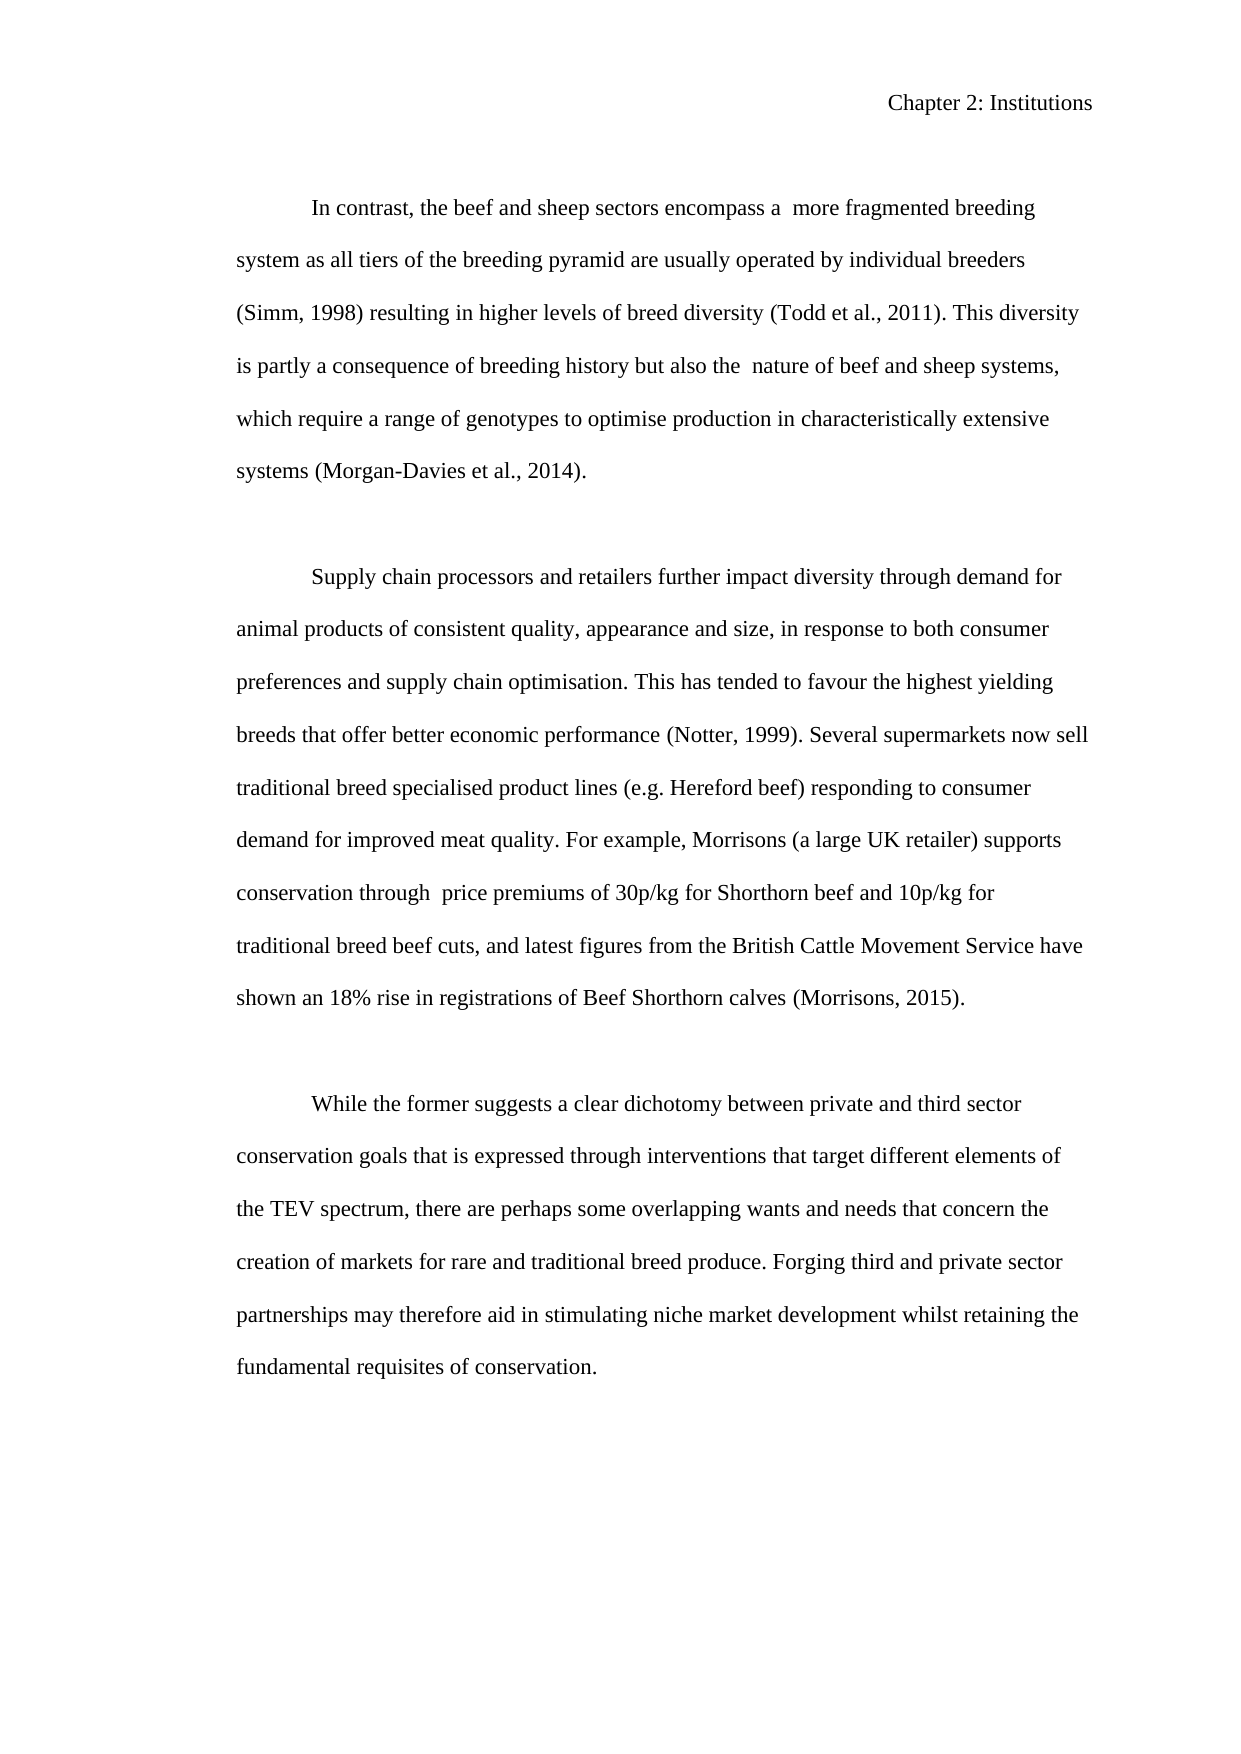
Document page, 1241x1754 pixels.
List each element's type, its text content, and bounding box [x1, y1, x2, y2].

text In contrast, the beef and sheep sectors encompass a more fragmented breeding system as all tiers of the breeding pyramid are usually operated by individual breeders (Simm, 1998) resulting in higher levels of breed diversity (Todd et al., 2011). This diversity is partly a consequence of breeding history but also the nature of beef and sheep systems, which require a range of genotypes to optimise production in characteristically extensive systems (Morgan-Davies et al., 2014). [236, 194, 1092, 484]
text Supply chain processors and retailers further impact diversity through demand for animal products of consistent quality, appearance and size, in response to both consumer preferences and supply chain optimisation. This has tended to favour the highest yielding breeds that offer better economic performance (Notter, 1999). Several supermarkets now sell traditional breed specialised product lines (e.g. Hereford beef) responding to consumer demand for improved meat quality. For example, Morrisons (a large UK retailer) supports conservation through price premiums of 30p/kg for Shorthorn beef and 10p/kg for traditional breed beef cuts, and latest figures from the British Cattle Movement Service have shown an 18% rise in registrations of Beef Shorthorn calves (Morrisons, 2015). [236, 563, 1092, 1011]
text While the former suggests a clear dichotomy between private and third sector conservation goals that is expressed through interventions that target different elements of the TEV spectrum, there are perhaps some overlapping wants and needs that concern the creation of markets for rare and traditional breed produce. Forging third and private sector partnerships may therefore aid in stimulating niche market development whilst retaining the fundamental requisites of conservation. [236, 1090, 1092, 1380]
